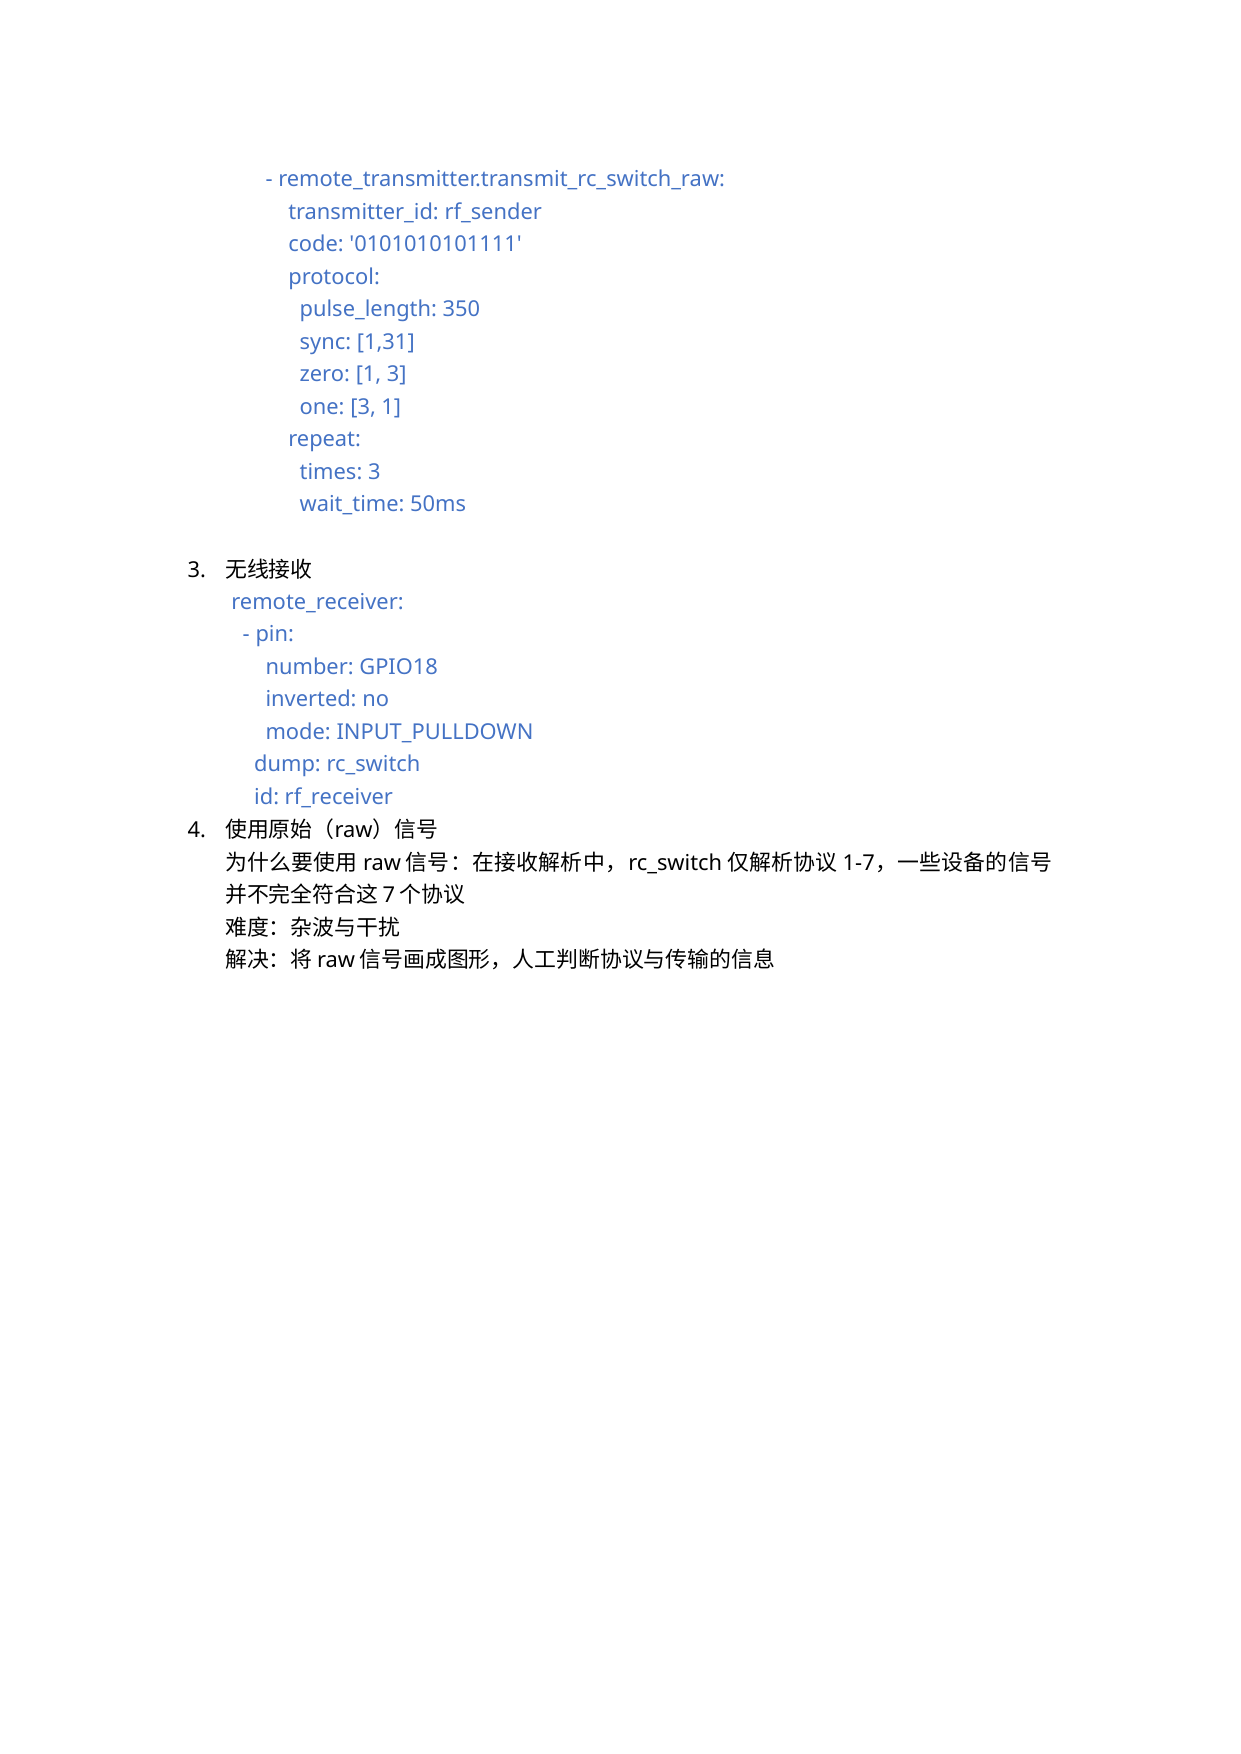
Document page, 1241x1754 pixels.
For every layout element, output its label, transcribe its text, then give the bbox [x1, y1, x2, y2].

list inverted: no [187, 682, 1053, 714]
list code: '0101010101111' [187, 227, 1053, 259]
list - pin: [187, 617, 1053, 649]
list 解决：将raw信号画成图形，人工判断协议与传输的信息 [225, 942, 1053, 974]
list one: [3, 1] [187, 389, 1053, 422]
list 难度：杂波与干扰 [225, 909, 1053, 942]
list times: 3 [187, 454, 1053, 487]
list 为什么要使用raw信号：在接收解析中，rc_switch仅解析协议1-7，一些设备的信号并不完全符合这7个协议 [225, 844, 1053, 909]
list zero: [1, 3] [187, 357, 1053, 389]
list mode: INPUT_PULLDOWN [187, 714, 1053, 747]
list protocol: [187, 259, 1053, 292]
list remote_receiver: [187, 584, 1053, 617]
list number: GPIO18 [187, 649, 1053, 682]
list repeat: [187, 422, 1053, 454]
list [187, 162, 1053, 194]
list transmitter_id: rf_sender [187, 194, 1053, 227]
list 使用原始（raw）信号 [187, 812, 1053, 844]
list wait_time: 50ms [187, 487, 1053, 519]
list id: rf_receiver [187, 779, 1053, 812]
list dump: rc_switch [187, 747, 1053, 779]
list sync: [1,31] [187, 324, 1053, 357]
list pulse_length: 350 [187, 292, 1053, 324]
list 无线接收 [187, 552, 1053, 584]
